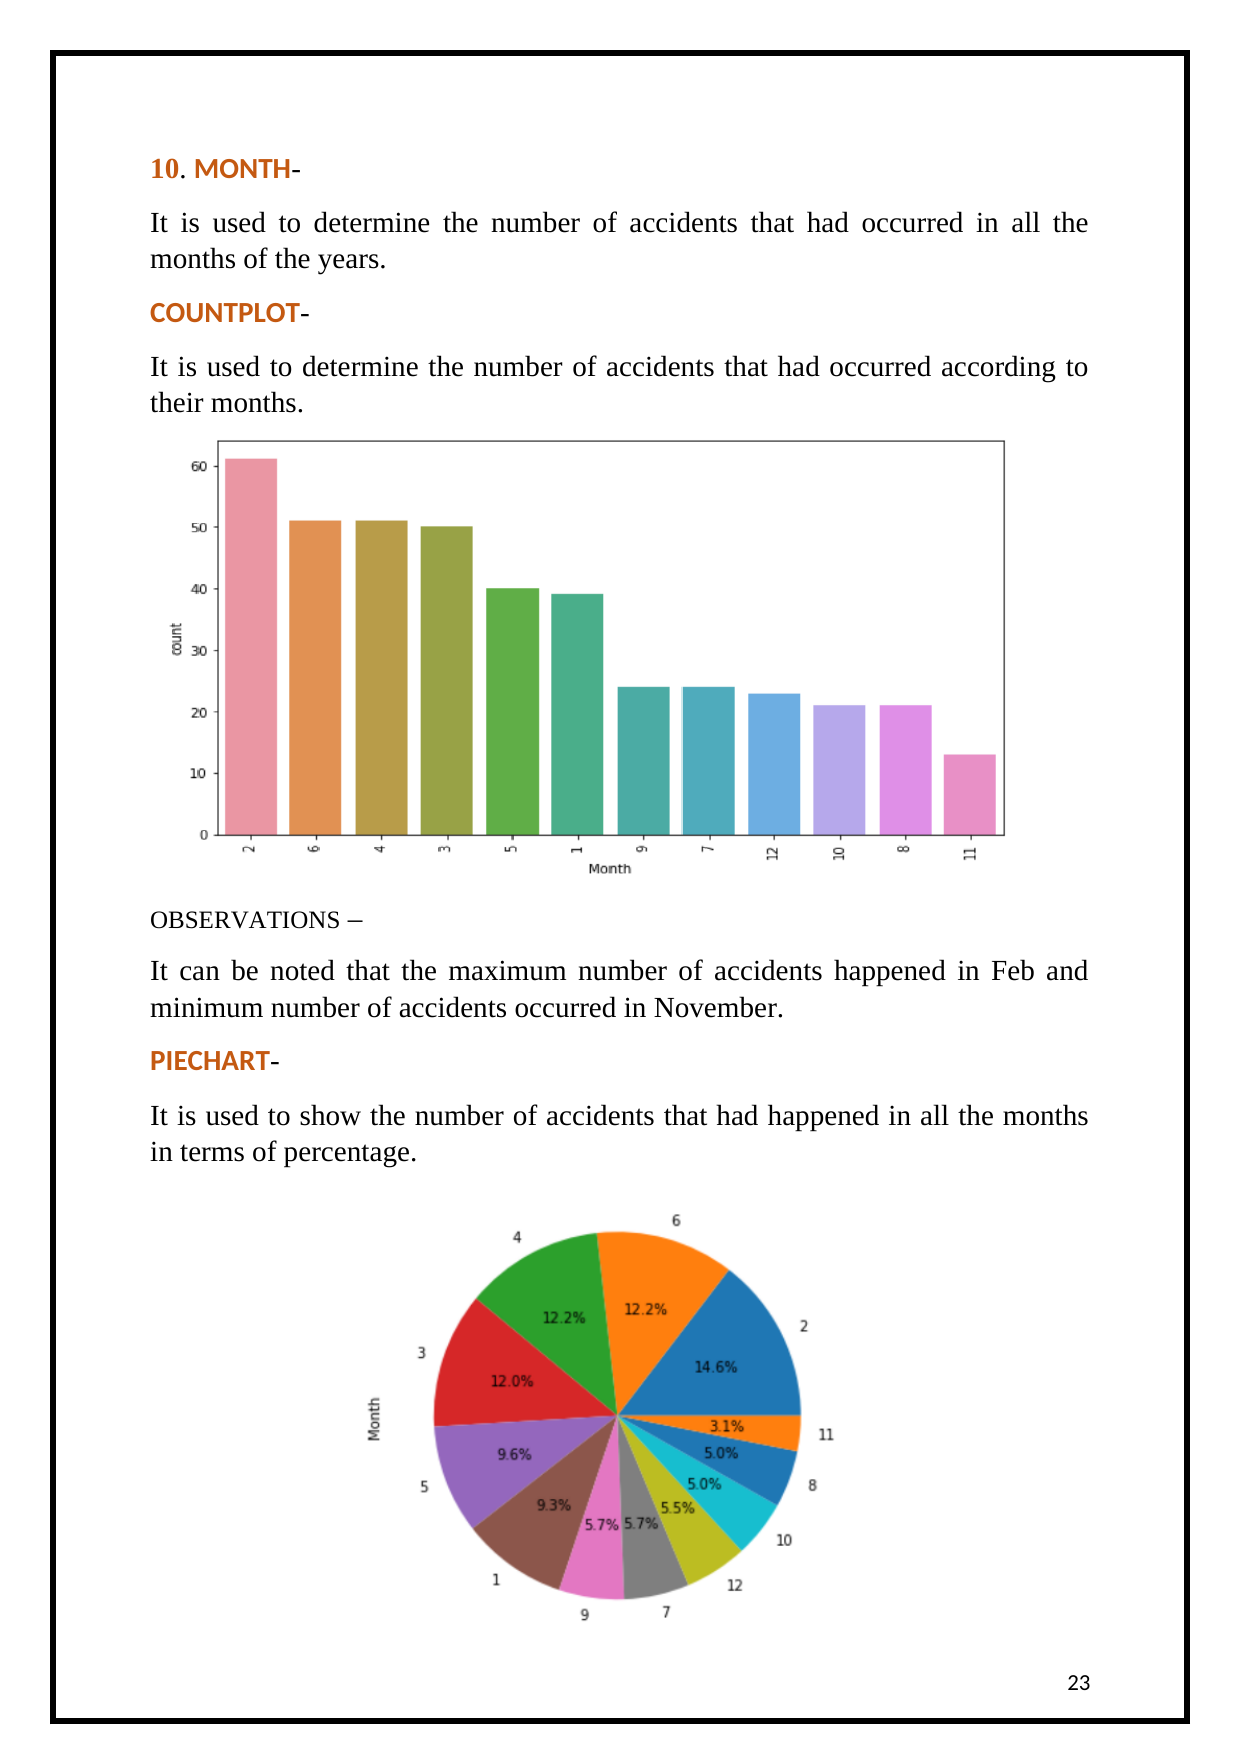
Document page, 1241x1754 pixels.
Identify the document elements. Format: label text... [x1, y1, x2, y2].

picture [328, 1187, 876, 1638]
text It is used to show the number of accidents that had happened in all the months in terms of percentage. [150, 1098, 1090, 1167]
text It is used to determine the number of accidents that had occurred according to their months. [150, 349, 1090, 419]
picture [150, 438, 1046, 882]
text COUNTPLOT- [150, 294, 1090, 330]
text It is used to determine the number of accidents that had occurred in all the months of the years. [150, 205, 1090, 275]
text OBSERVATIONS – [150, 901, 1090, 934]
text PIECHART- [150, 1042, 1090, 1078]
text It can be noted that the maximum number of accidents happened in Feb and minimum number of accidents occurred in November. [150, 953, 1090, 1023]
text 10. MONTH- [150, 150, 1090, 186]
